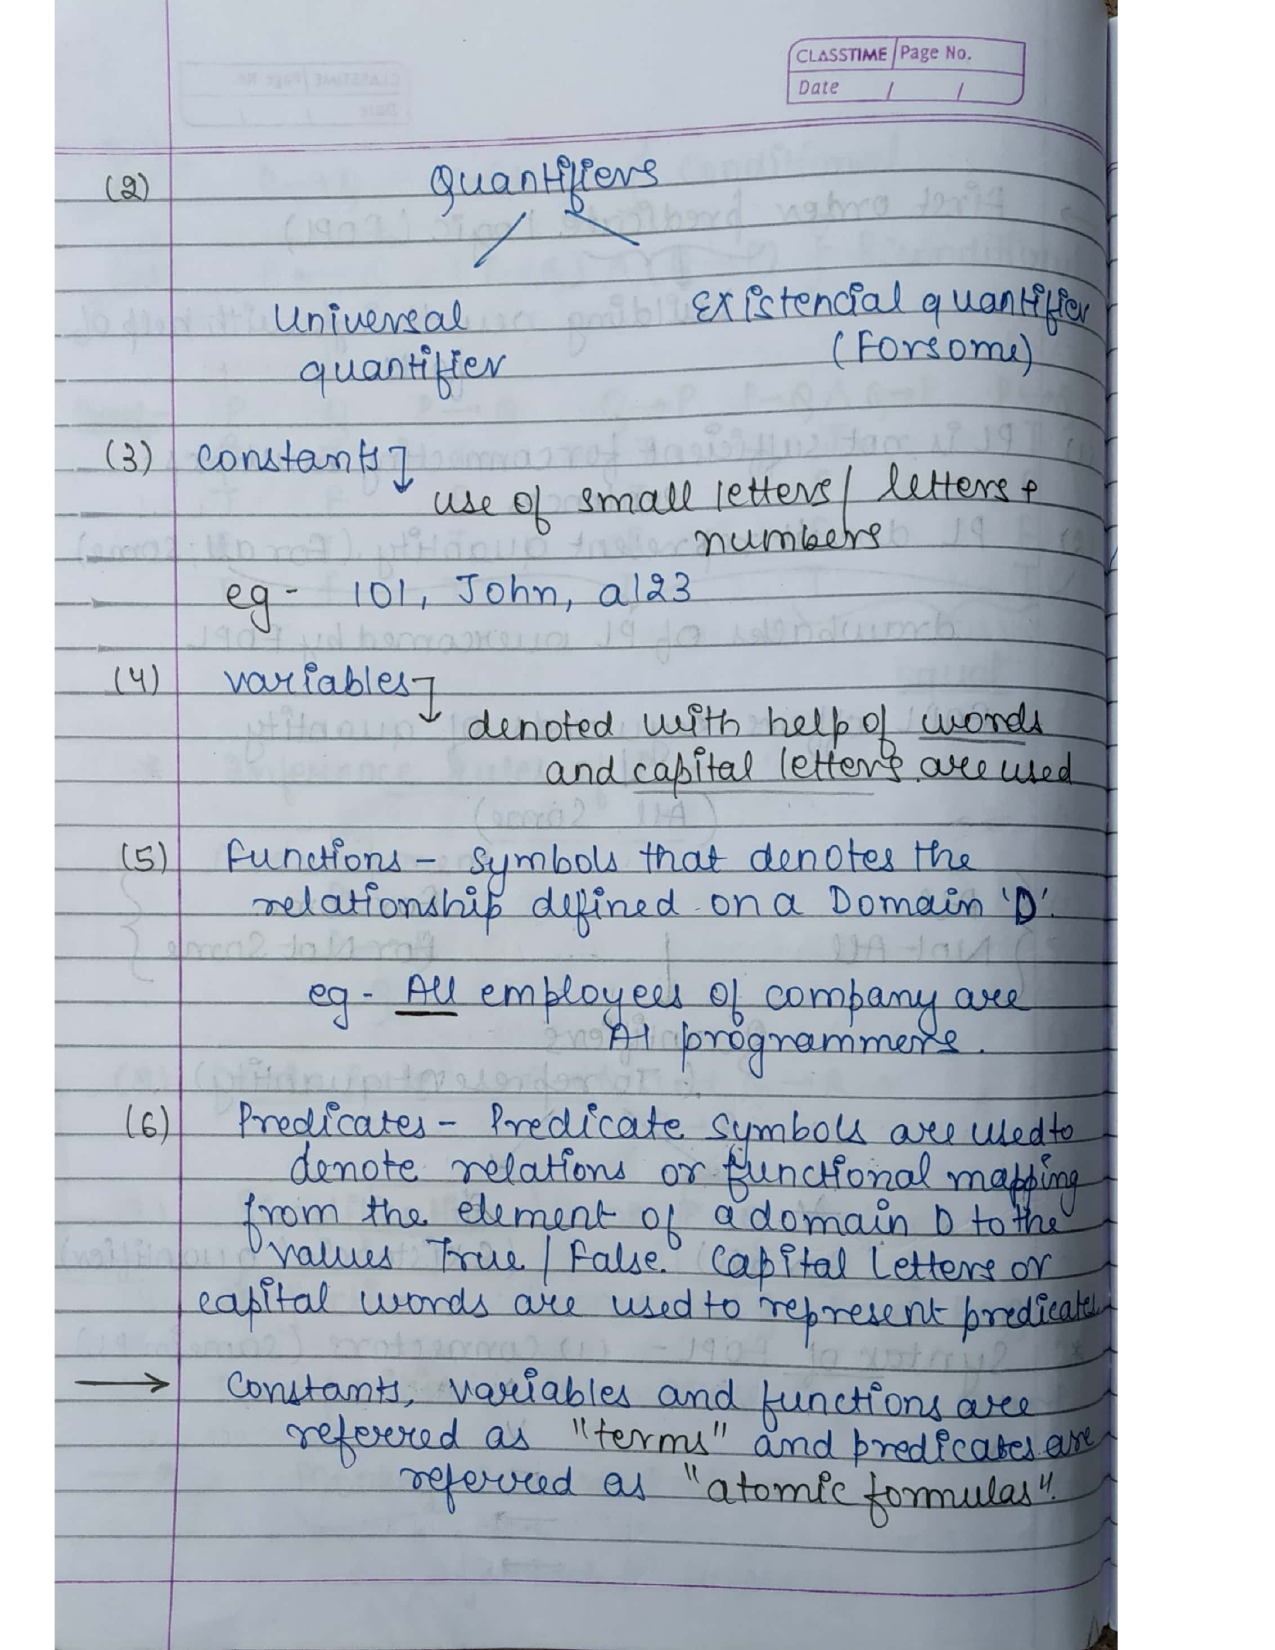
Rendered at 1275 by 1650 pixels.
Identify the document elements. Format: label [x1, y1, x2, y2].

picture [54, 0, 1118, 1650]
